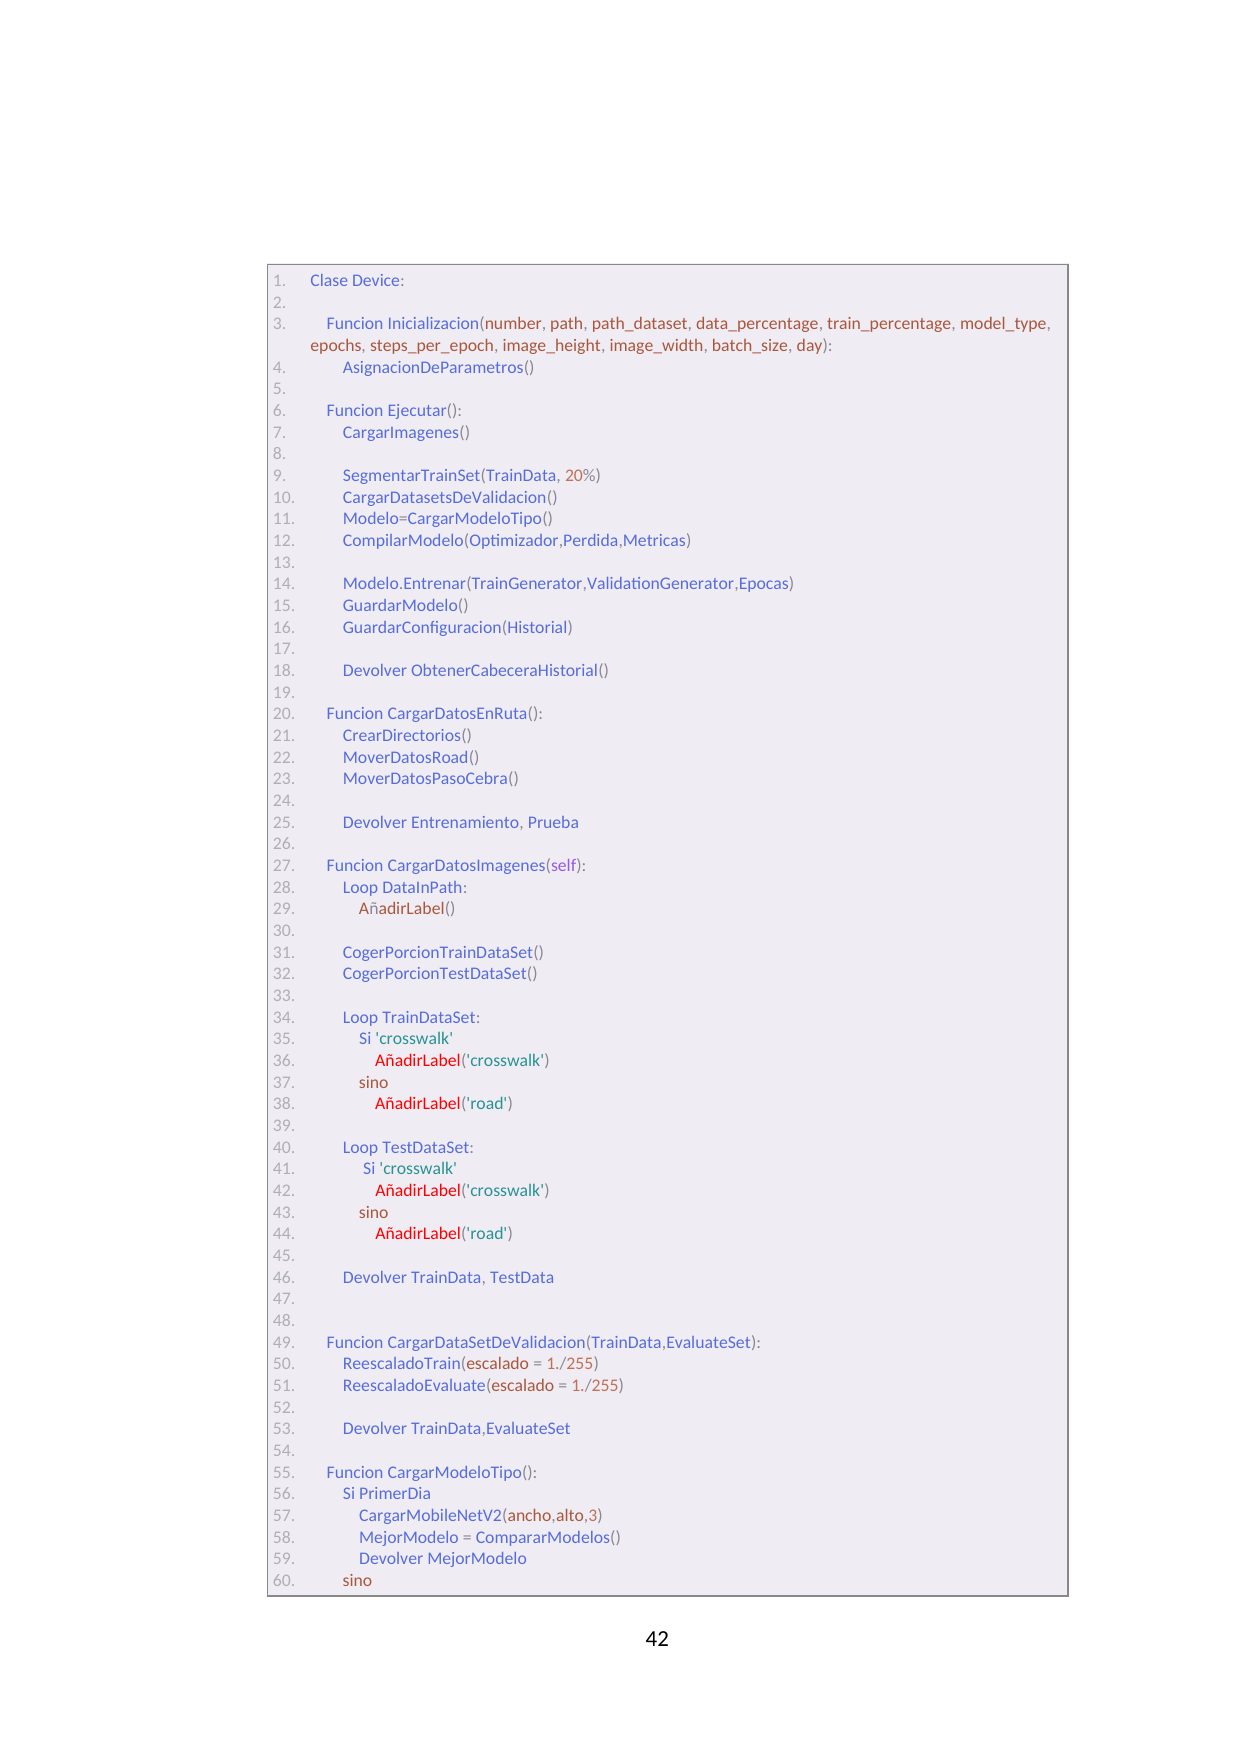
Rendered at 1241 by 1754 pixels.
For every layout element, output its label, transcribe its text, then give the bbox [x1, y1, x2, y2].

list Loop TestDataSet: [268, 1130, 1067, 1152]
list MoverDatosRoad() [268, 740, 1067, 762]
list Si PrimerDia [268, 1477, 1067, 1498]
list Modelo.Entrenar(TrainGenerator,ValidationGenerator,Epocas) [268, 567, 1067, 588]
list Si 'crosswalk' [268, 1152, 1067, 1173]
list SegmentarTrainSet(TrainData, 20%) [268, 458, 1067, 480]
list Loop DataInPath: [268, 870, 1067, 892]
list GuardarConfiguracion(Historial) [268, 610, 1067, 632]
list CogerPorcionTestDataSet() [268, 957, 1067, 978]
list Devolver TrainData,EvaluateSet [268, 1412, 1067, 1433]
list CargarDatasetsDeValidacion() [268, 480, 1067, 502]
list ReescaladoTrain(escalado = 1./255) [268, 1347, 1067, 1368]
list Clase Device: [268, 265, 1067, 285]
list Devolver ObtenerCabeceraHistorial() [268, 653, 1067, 675]
list Funcion CargarModeloTipo(): [268, 1455, 1067, 1477]
list sino [268, 1065, 1067, 1087]
list CrearDirectorios() [268, 718, 1067, 740]
list CargarMobileNetV2(ancho,alto,3) [268, 1498, 1067, 1520]
list Si 'crosswalk' [268, 1022, 1067, 1043]
list CompilarModelo(Optimizador,Perdida,Metricas) [268, 523, 1067, 545]
list AñadirLabel() [268, 892, 1067, 913]
list Funcion CargarDatosImagenes(self): [268, 848, 1067, 870]
list AñadirLabel('crosswalk') [268, 1173, 1067, 1195]
list sino [268, 1195, 1067, 1217]
list Funcion Inicializacion(number, path, path_dataset, data_percentage, train_percentage, model_type, epochs, steps_per_epoch, image_height, image_width, batch_size, day): [268, 307, 1067, 350]
list AñadirLabel('road') [268, 1087, 1067, 1108]
list AñadirLabel('road') [268, 1217, 1067, 1238]
list Funcion CargarDataSetDeValidacion(TrainData,EvaluateSet): [268, 1325, 1067, 1347]
list Loop TrainDataSet: [268, 1000, 1067, 1022]
list Devolver TrainData, TestData [268, 1260, 1067, 1282]
list Devolver Entrenamiento, Prueba [268, 805, 1067, 827]
list AñadirLabel('crosswalk') [268, 1043, 1067, 1065]
list MejorModelo = CompararModelos() [268, 1520, 1067, 1542]
list Devolver MejorModelo [268, 1542, 1067, 1563]
list GuardarModelo() [268, 588, 1067, 610]
list CargarImagenes() [268, 415, 1067, 437]
list Funcion CargarDatosEnRuta(): [268, 697, 1067, 718]
list MoverDatosPasoCebra() [268, 762, 1067, 783]
list Funcion Ejecutar(): [268, 393, 1067, 415]
list ReescaladoEvaluate(escalado = 1./255) [268, 1368, 1067, 1390]
list Modelo=CargarModeloTipo() [268, 502, 1067, 523]
list AsignacionDeParametros() [268, 350, 1067, 372]
list sino [268, 1563, 1067, 1595]
list CogerPorcionTrainDataSet() [268, 935, 1067, 957]
